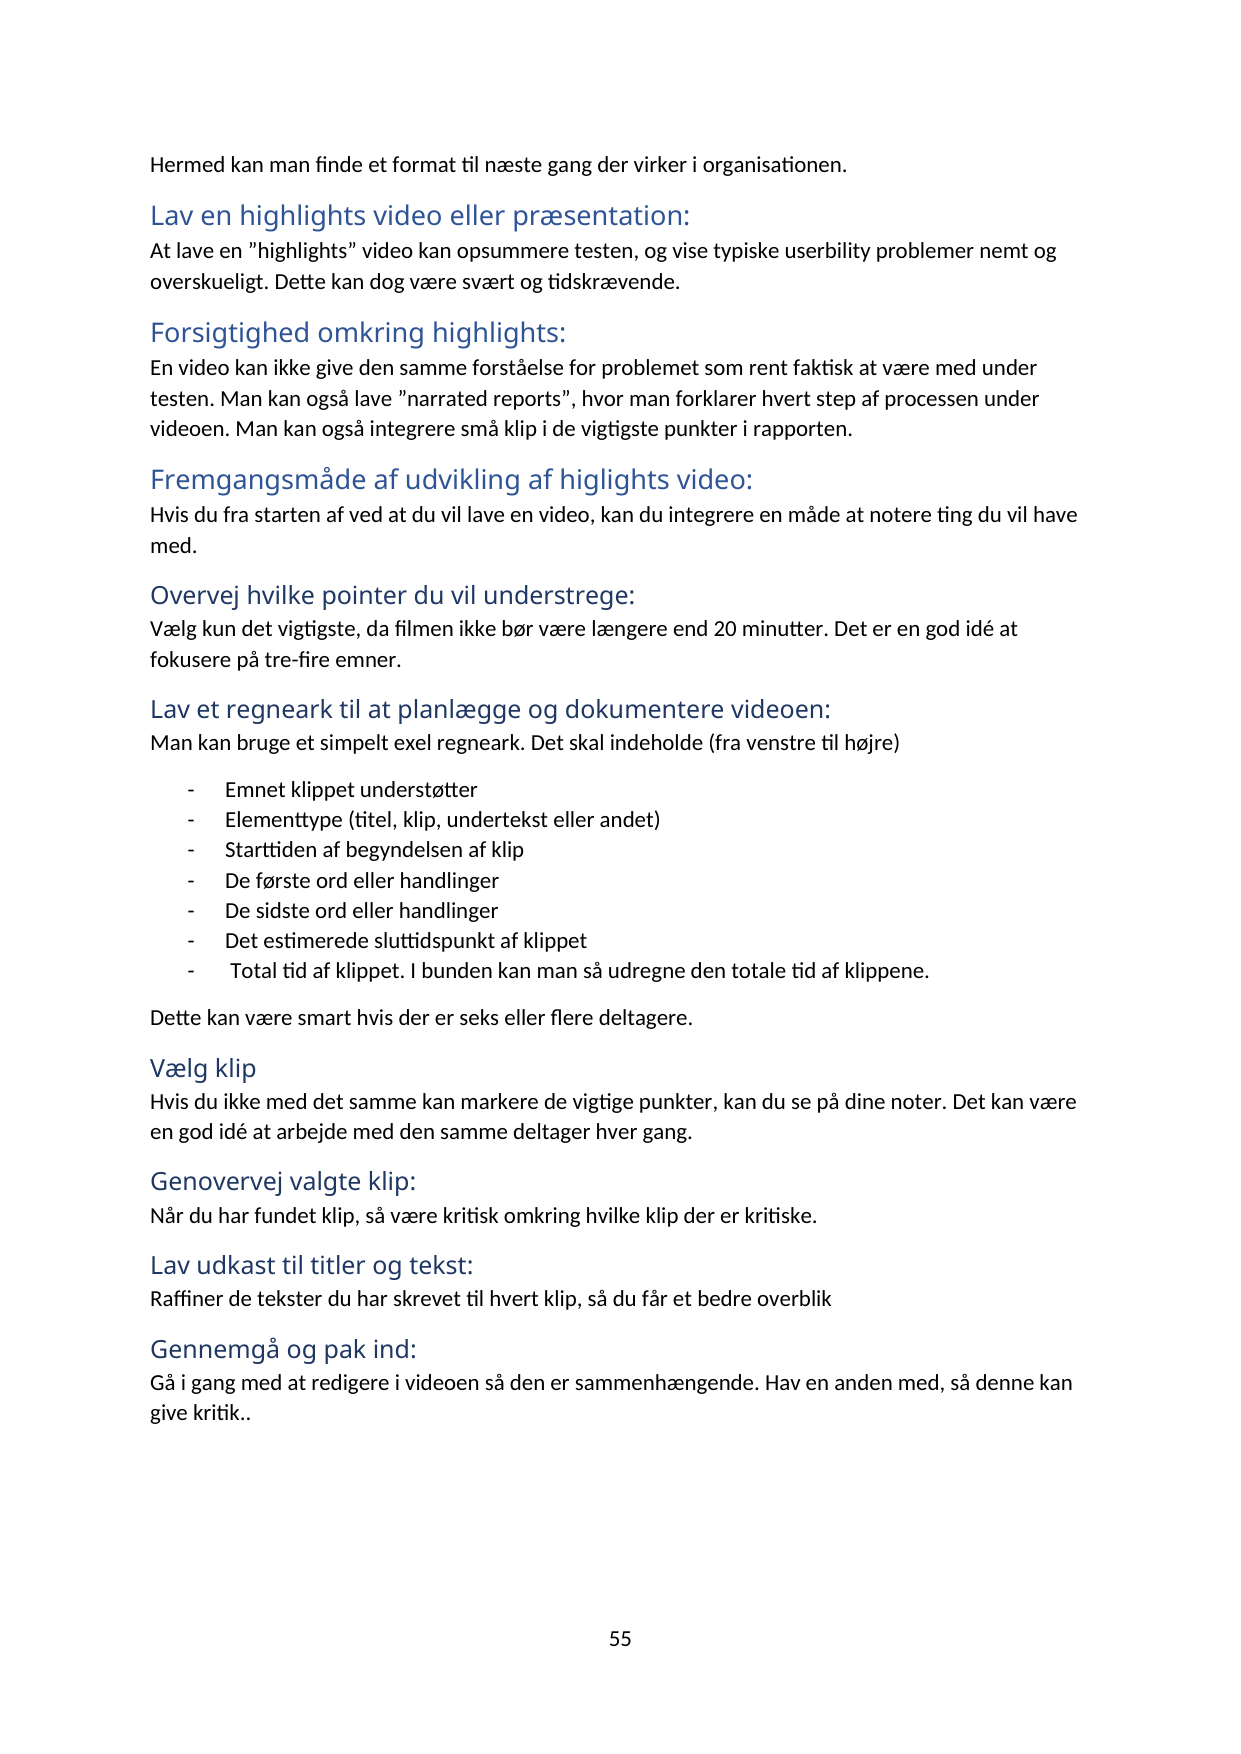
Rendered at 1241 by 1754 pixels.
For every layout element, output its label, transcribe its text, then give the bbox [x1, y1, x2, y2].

text At lave en ”highlights” video kan opsummere testen, og vise typiske userbility problemer nemt og overskueligt. Dette kan dog være svært og tidskrævende. [150, 237, 1090, 295]
subtitle Lav en highlights video eller præsentation: [150, 197, 1090, 234]
text Vælg kun det vigtigste, da filmen ikke bør være længere end 20 minutter. Det er en god idé at fokusere på tre-fire emner. [150, 614, 1090, 673]
subtitle Forsigtighed omkring highlights: [150, 314, 1090, 351]
subtitle Lav udkast til titler og tekst: [150, 1248, 1090, 1282]
subtitle Overvej hvilke pointer du vil understrege: [150, 578, 1090, 612]
text Hermed kan man finde et format til næste gang der virker i organisationen. [150, 150, 1090, 178]
subtitle Lav et regneark til at planlægge og dokumentere videoen: [150, 692, 1090, 726]
text Man kan bruge et simpelt exel regneark. Det skal indeholde (fra venstre til højre) [150, 728, 1090, 756]
list De første ord eller handlinger [187, 866, 1090, 894]
list Emnet klippet understøtter [187, 775, 1090, 803]
subtitle Gennemgå og pak ind: [150, 1331, 1090, 1365]
subtitle Fremgangsmåde af udvikling af higlights video: [150, 461, 1090, 498]
text Hvis du fra starten af ved at du vil lave en video, kan du integrere en måde at notere ting du vil have med. [150, 501, 1090, 559]
text Hvis du ikke med det samme kan markere de vigtige punkter, kan du se på dine noter. Det kan være en god idé at arbejde med den samme deltager hver gang. [150, 1087, 1090, 1145]
list Elementtype (titel, klip, undertekst eller andet) [187, 805, 1090, 833]
text Dette kan være smart hvis der er seks eller flere deltagere. [150, 1003, 1090, 1031]
text Når du har fundet klip, så være kritisk omkring hvilke klip der er kritiske. [150, 1201, 1090, 1229]
subtitle Genovervej valgte klip: [150, 1164, 1090, 1198]
list Starttiden af begyndelsen af klip [187, 836, 1090, 864]
text Gå i gang med at redigere i videoen så den er sammenhængende. Hav en anden med, så denne kan give kritik.. [150, 1368, 1090, 1426]
list Det estimerede sluttidspunkt af klippet [187, 926, 1090, 954]
list Total tid af klippet. I bunden kan man så udregne den totale tid af klippene. [187, 956, 1090, 984]
subtitle Vælg klip [150, 1050, 1090, 1084]
text Raffiner de tekster du har skrevet til hvert klip, så du får et bedre overblik [150, 1284, 1090, 1312]
text En video kan ikke give den samme forståelse for problemet som rent faktisk at være med under testen. Man kan også lave ”narrated reports”, hvor man forklarer hvert step af processen under videoen. Man kan også integrere små klip i de vigtigste punkter i rapporten. [150, 353, 1090, 442]
list De sidste ord eller handlinger [187, 896, 1090, 924]
